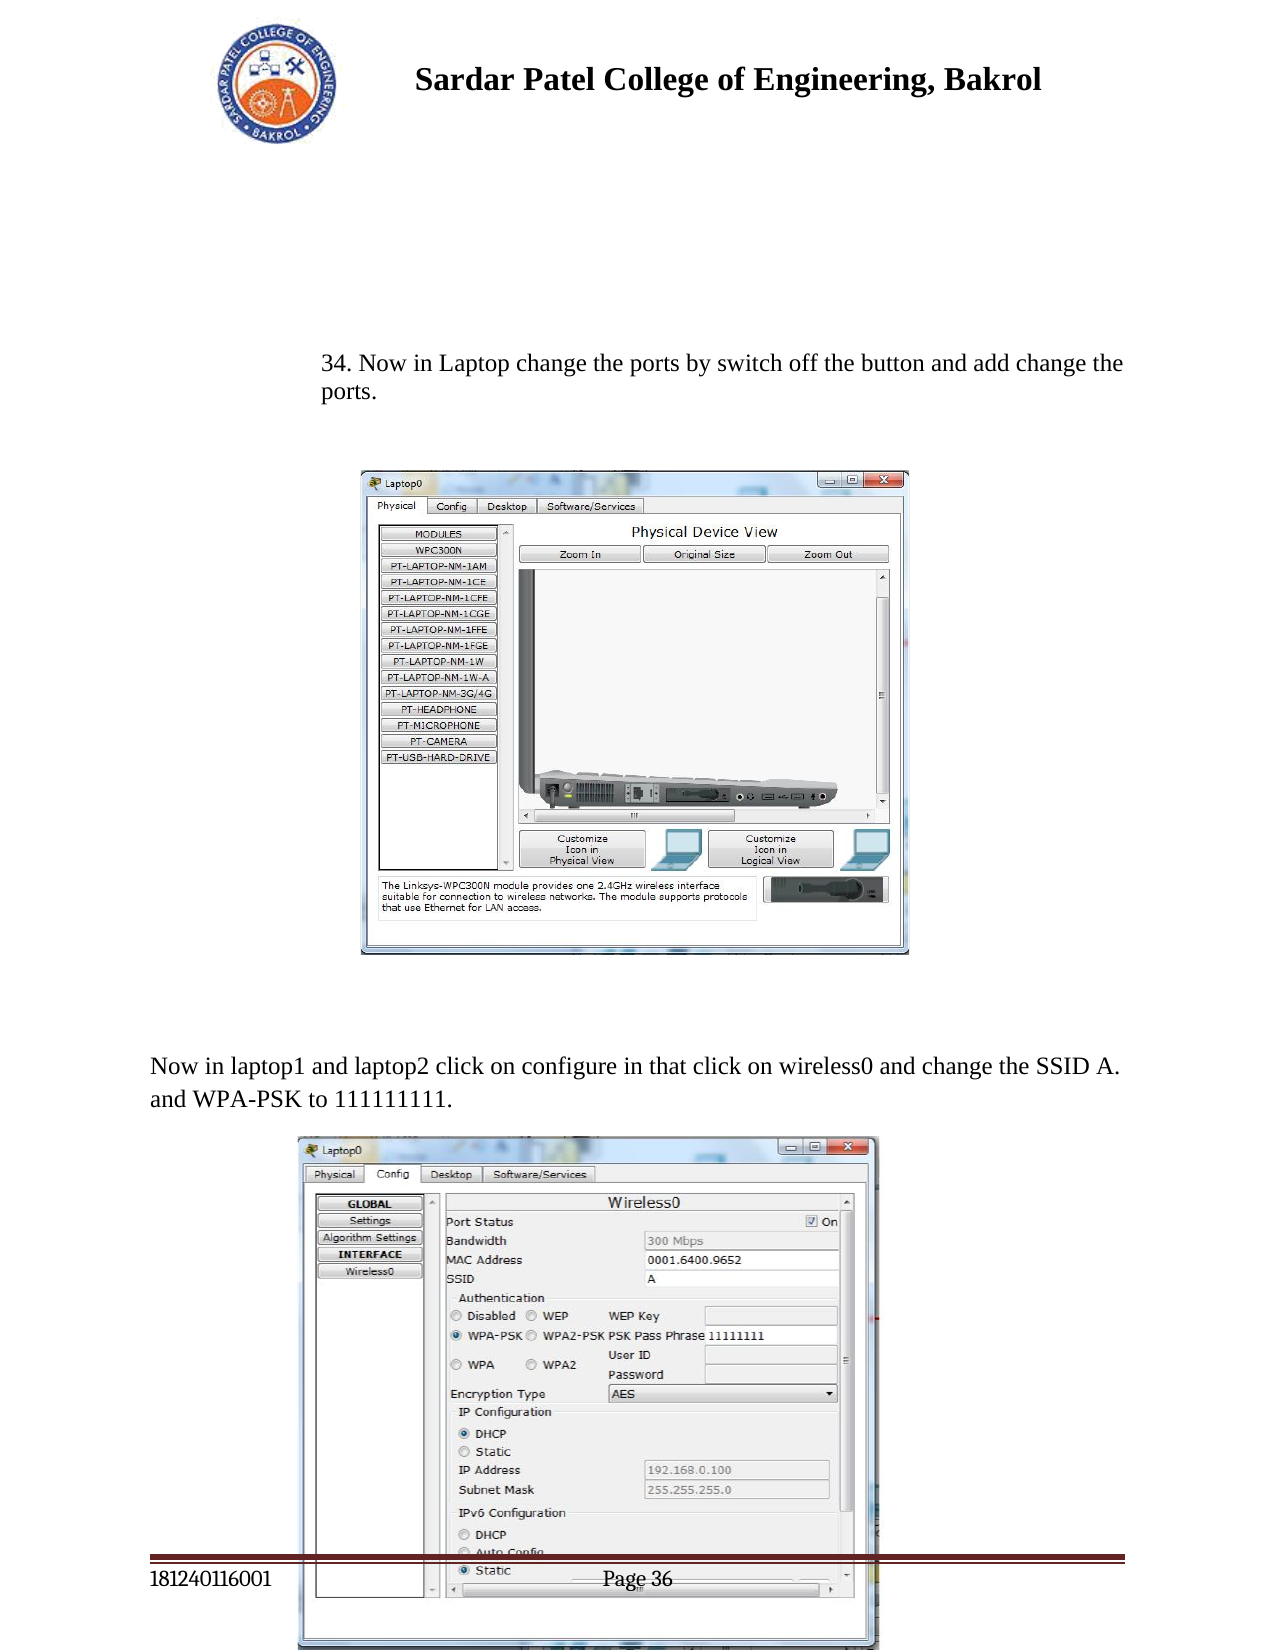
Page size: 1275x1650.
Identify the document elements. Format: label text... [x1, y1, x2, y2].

picture [289, 1132, 887, 1554]
picture [289, 1564, 887, 1650]
picture [187, 17, 367, 147]
text 34. Now in Laptop change the ports by switch off the button and add change the ports. [321, 348, 1125, 405]
text Now in laptop1 and laptop2 click on configure in that click on wireless0 and change the SSID A. and WPA-PSK to 111111111. [150, 1051, 1125, 1113]
picture [360, 470, 910, 955]
